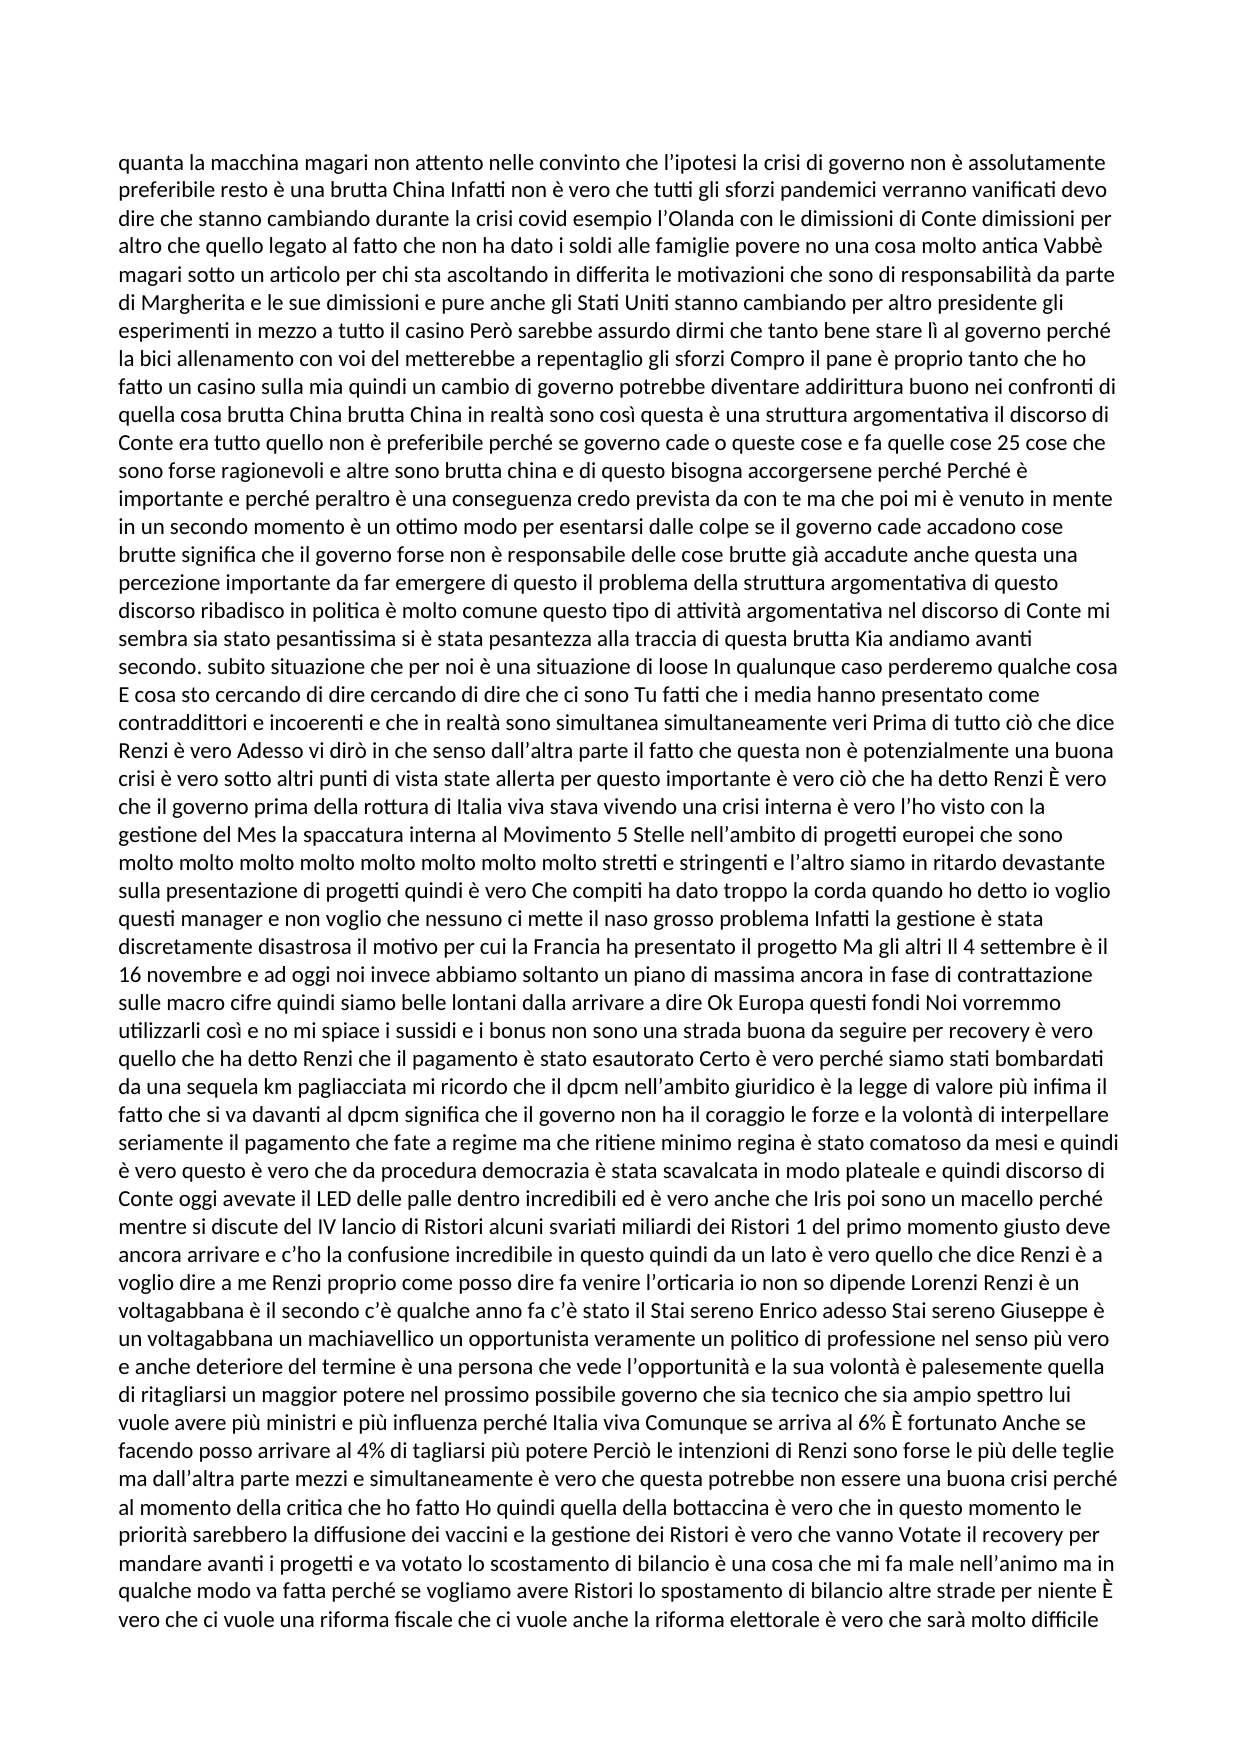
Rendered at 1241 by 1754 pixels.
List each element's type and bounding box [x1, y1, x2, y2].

text [118, 148, 1122, 1633]
